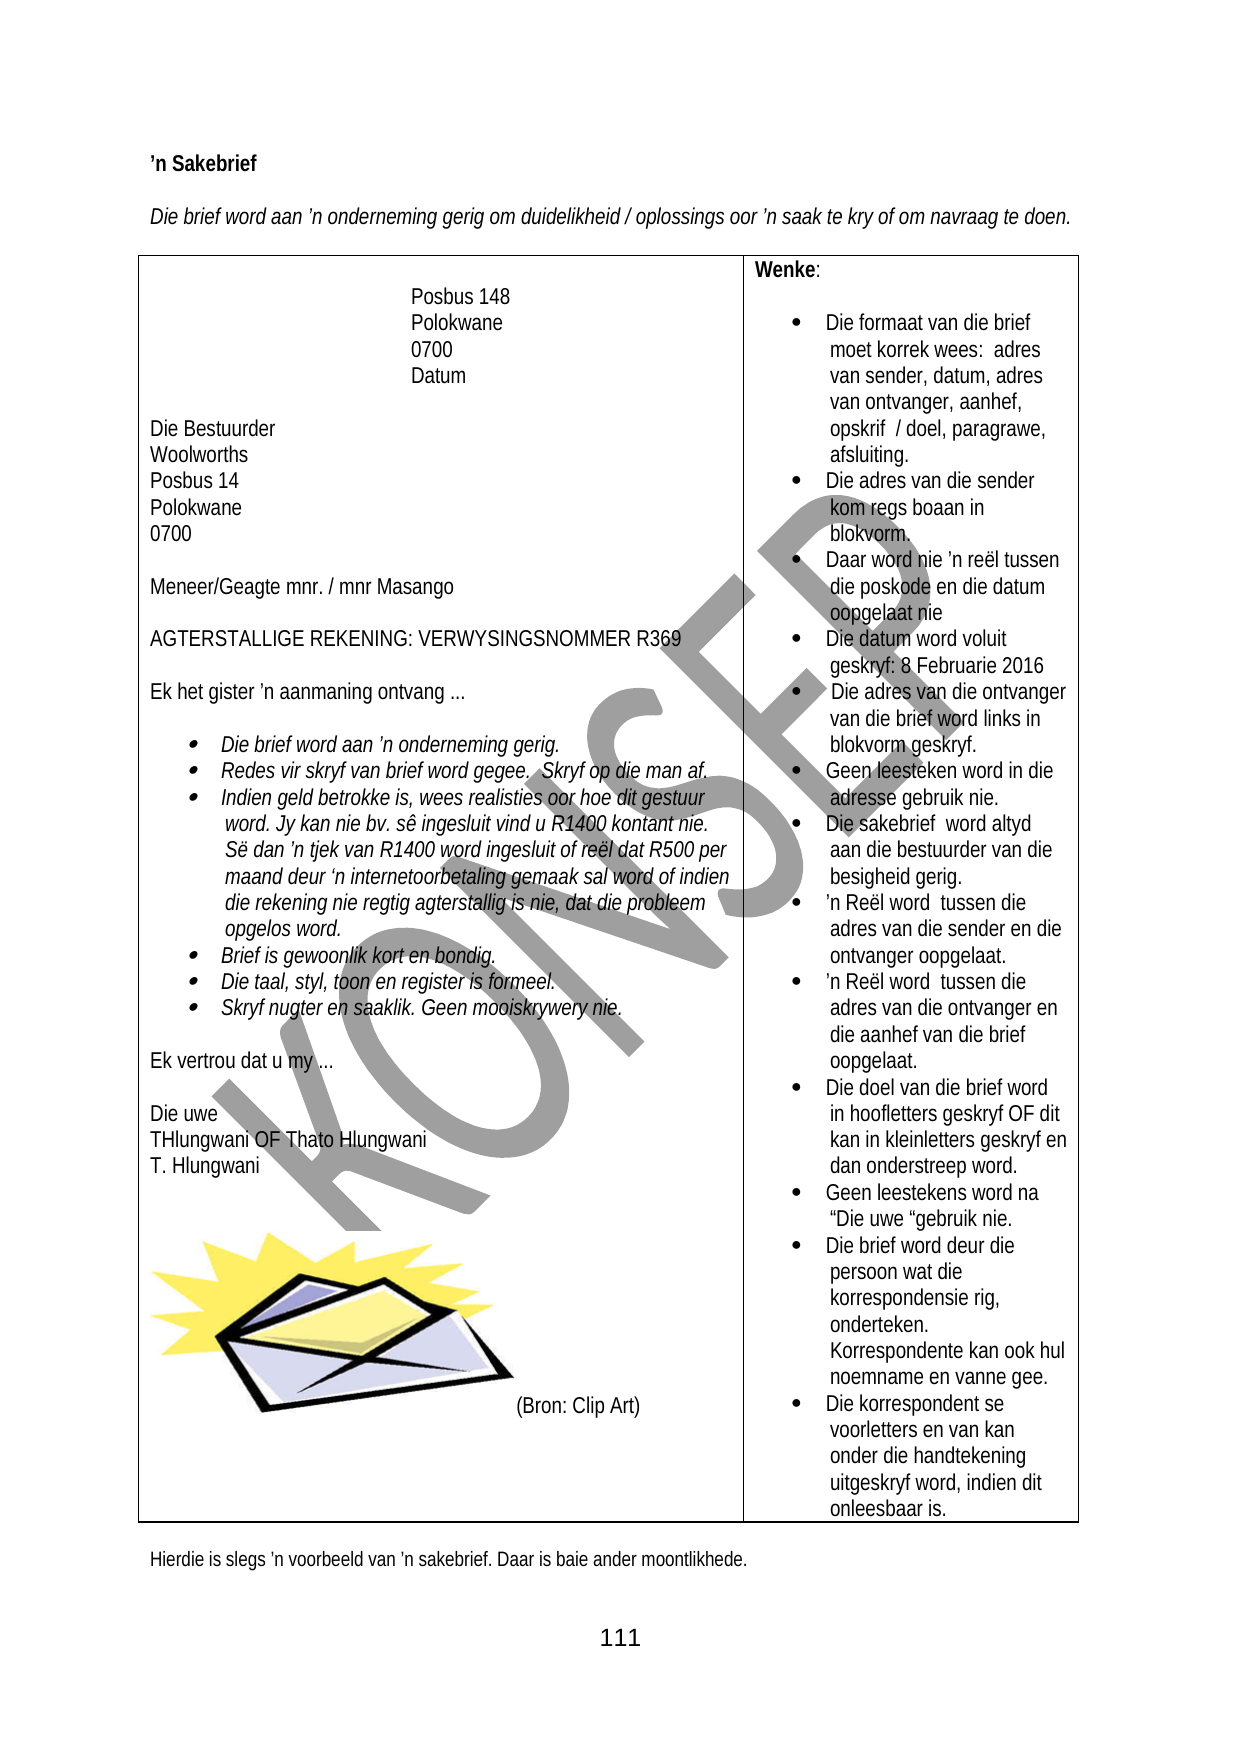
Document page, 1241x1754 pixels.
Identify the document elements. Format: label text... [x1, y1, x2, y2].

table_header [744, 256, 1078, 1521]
text ’n Sakebrief [150, 150, 1090, 176]
picture [150, 1231, 517, 1414]
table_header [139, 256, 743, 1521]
text Die brief word aan ’n onderneming gerig om duidelikheid / oplossings oor ’n saak te kry of om navraag te doen. [150, 203, 1090, 229]
text Hierdie is slegs ’n voorbeeld van ’n sakebrief. Daar is baie ander moontlikhede. [150, 1546, 1090, 1570]
